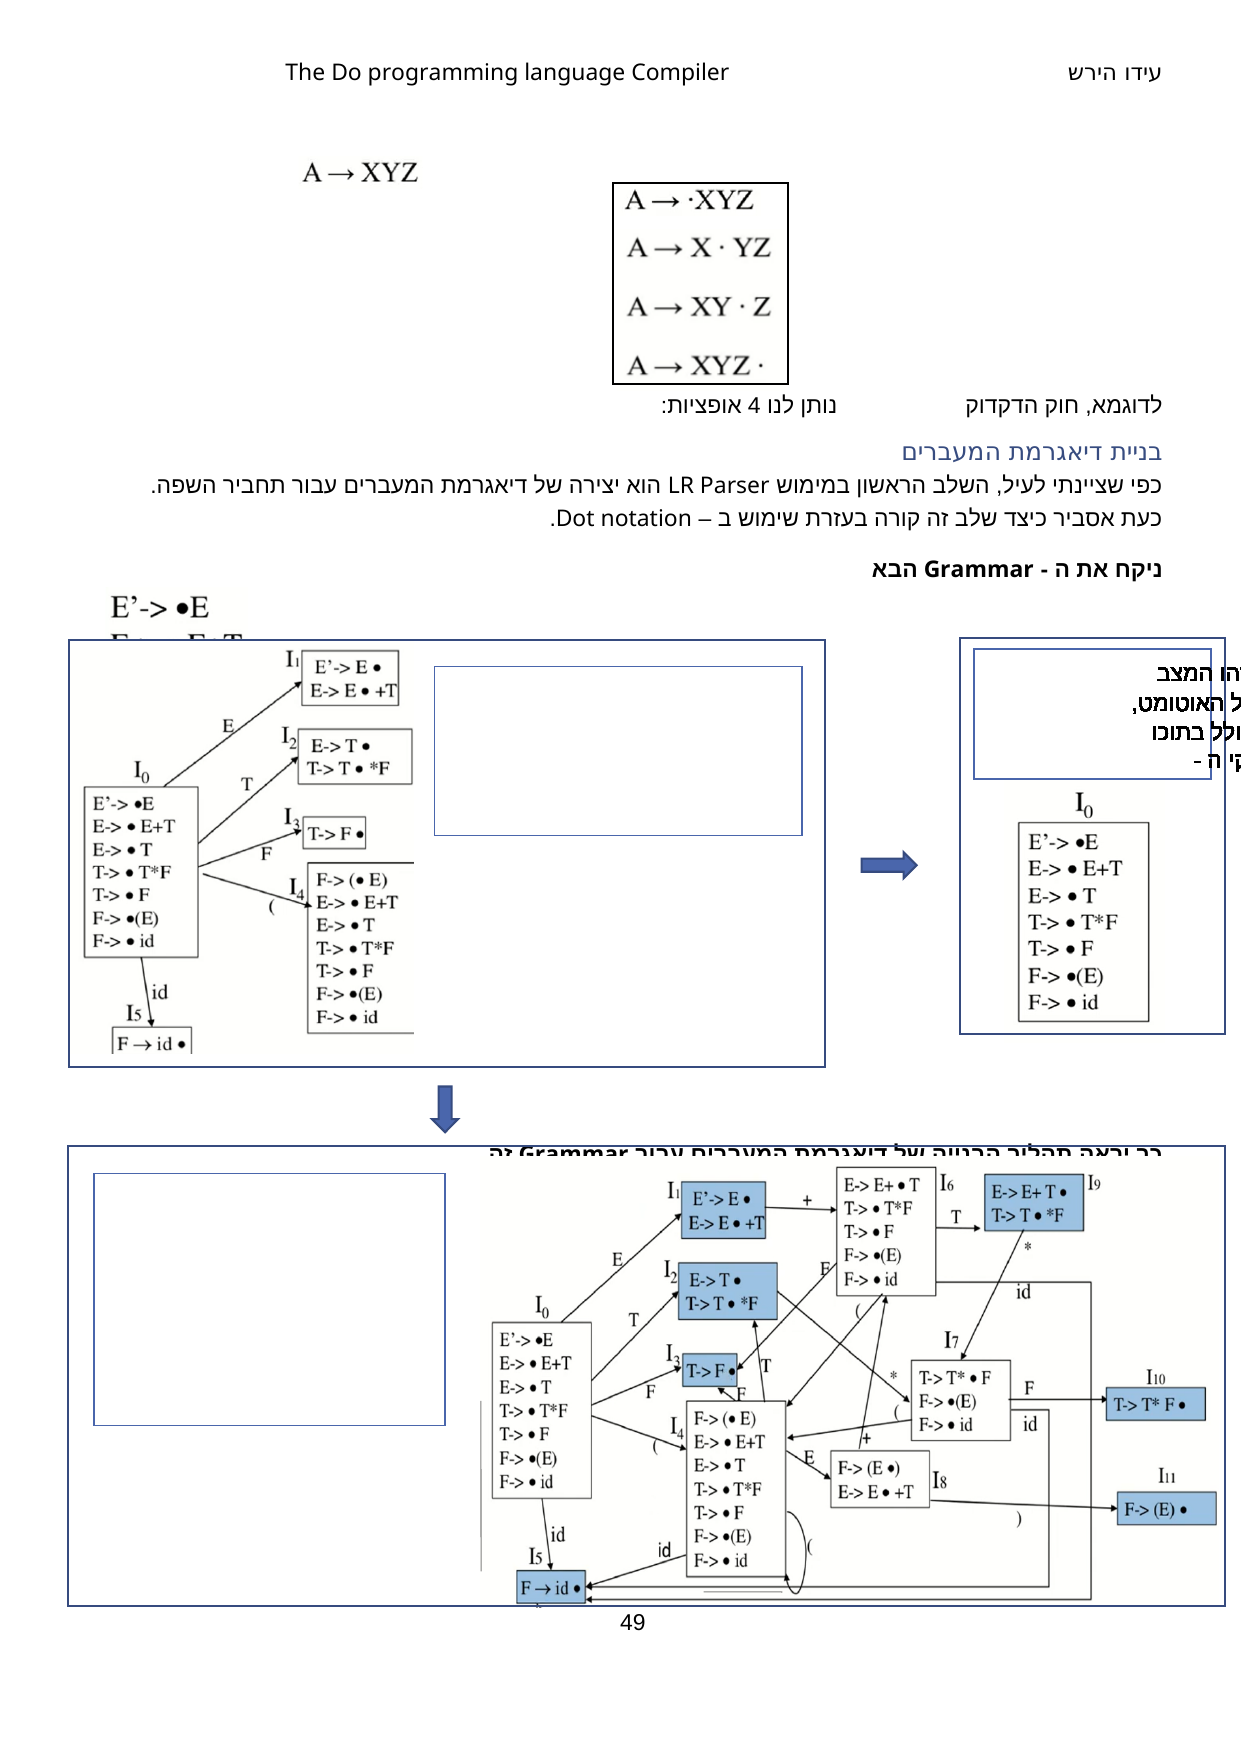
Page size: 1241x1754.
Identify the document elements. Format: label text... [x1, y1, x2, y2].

text כך יראה תהליך הבנייה של דיאגרמת המעברים עבור Grammar זה [103, 1147, 522, 1169]
text ניקח את ה - Grammar הבא [103, 553, 1162, 584]
picture [104, 587, 249, 639]
picture [617, 184, 761, 216]
picture [70, 641, 414, 1054]
picture [480, 1156, 1219, 1605]
picture [1004, 780, 1165, 1033]
subtitle בניית דיאגרמת המעברים [103, 438, 1162, 467]
picture [1004, 1035, 1165, 1043]
text לדוגמא, חוק הדקדוק נותן לנו 4 אופציות: [103, 157, 1162, 419]
text כפי שציינתי לעיל, השלב הראשון במימוש LR Parser הוא יצירה של דיאגרמת המעברים עבור תחביר השפה. כעת אסביר כיצד שלב זה קורה בעזרת שימוש ב – Dot notation. [103, 469, 1162, 534]
picture [617, 229, 785, 383]
picture [298, 156, 423, 189]
picture [617, 385, 785, 391]
